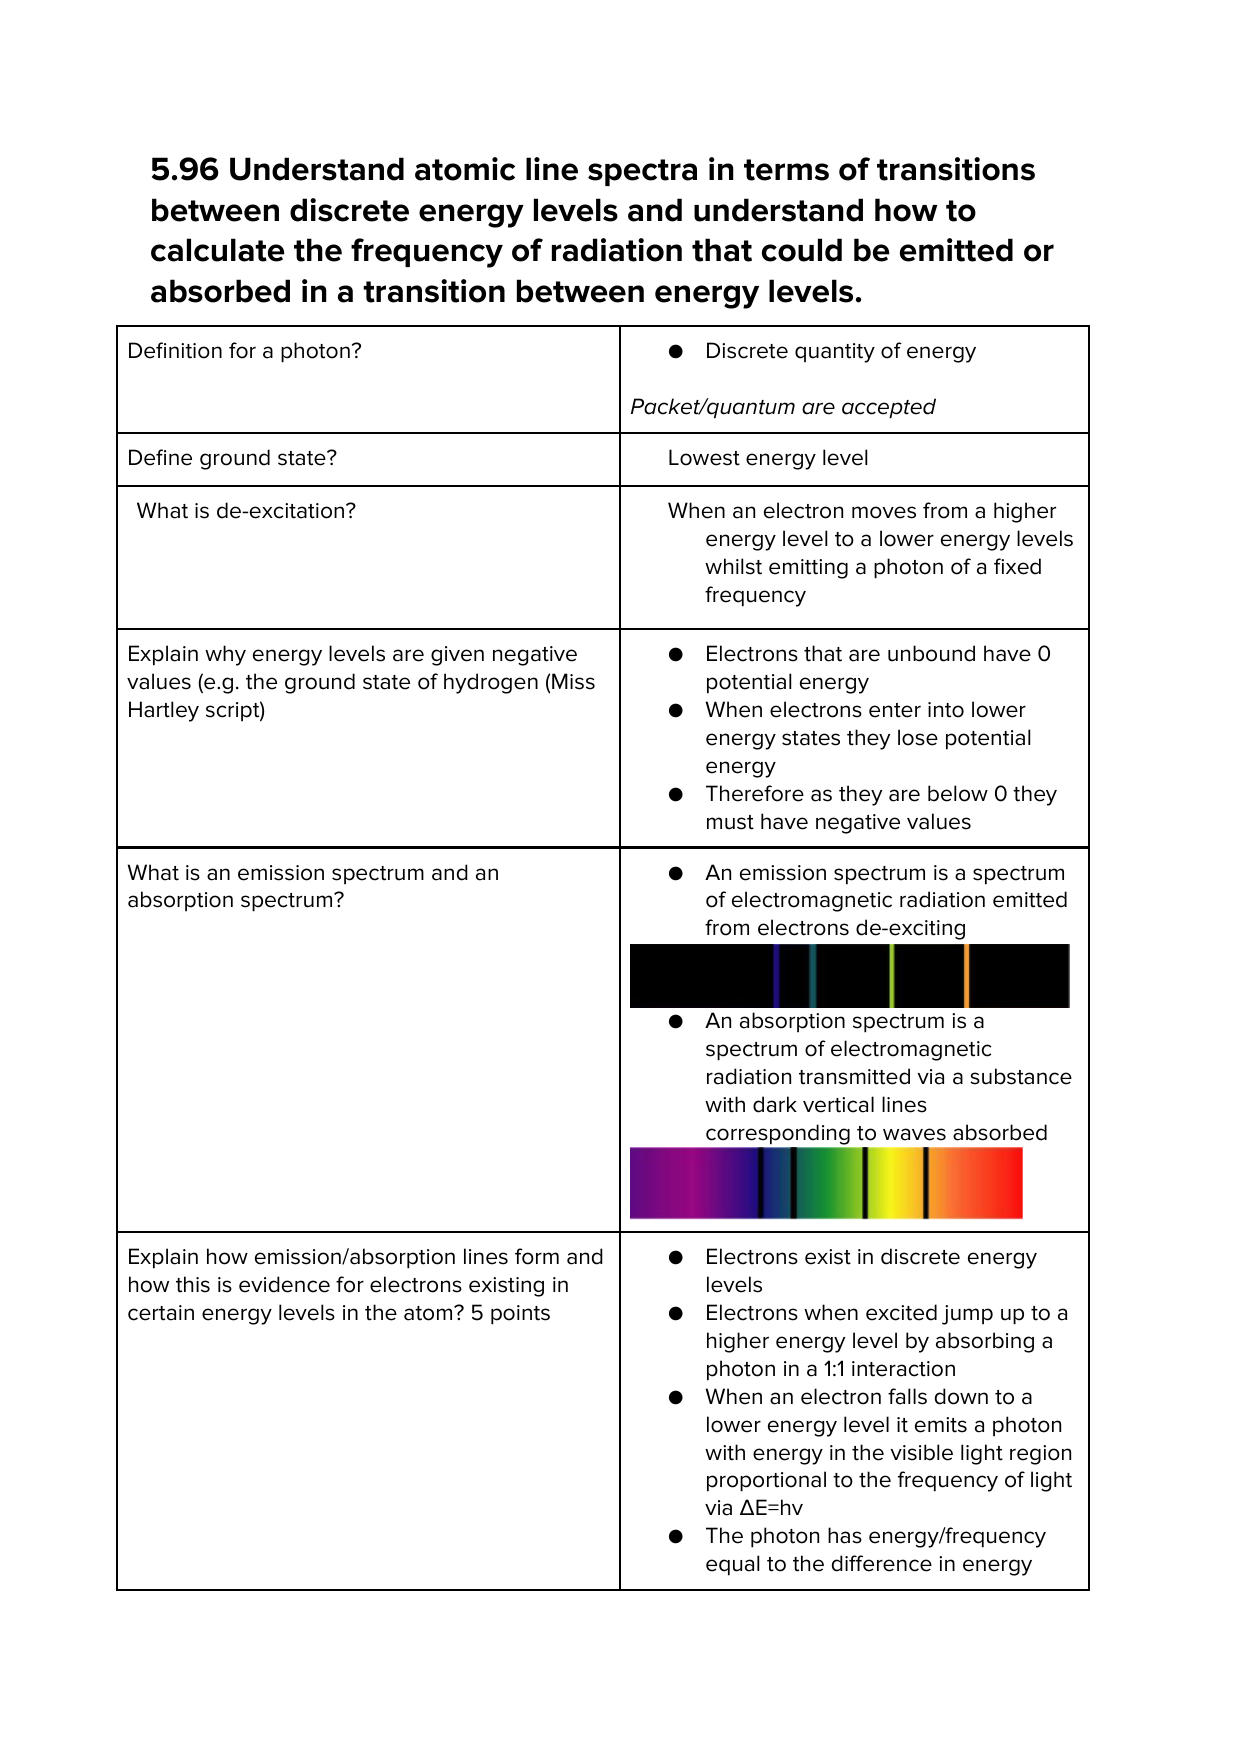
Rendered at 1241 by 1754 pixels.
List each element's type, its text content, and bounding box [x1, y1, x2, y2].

subtitle 5.96 Understand atomic line spectra in terms of transitions between discrete energy levels and understand how to calculate the frequency of radiation that could be emitted or absorbed in a transition between energy levels. [150, 150, 1090, 312]
picture [630, 1147, 1025, 1221]
table_cell What is an emission spectrum and an absorption spectrum? [118, 849, 619, 1231]
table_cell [621, 1233, 1088, 1589]
table_cell Lowest energy level [621, 434, 1088, 485]
table_header Discrete quantity of energy Packet/quantum are accepted [621, 327, 1088, 432]
table_cell When an electron moves from a higher energy level to a lower energy levels whilst emitting a photon of a fixed frequency [621, 487, 1088, 628]
table_cell Electrons that are unbound have 0 potential energy When electrons enter into lower energy states they lose potential energy Therefore as they are below 0 they must have negative values [621, 630, 1088, 846]
table_header Definition for a photon? [118, 327, 619, 432]
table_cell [118, 1233, 619, 1589]
table_cell What is de-excitation? [118, 487, 619, 628]
table_cell Explain why energy levels are given negative values (e.g. the ground state of hydrogen (Miss Hartley script) [118, 630, 619, 846]
table_cell Define ground state? [118, 434, 619, 485]
table_cell An emission spectrum is a spectrum of electromagnetic radiation emitted from electrons de-exciting An absorption spectrum is a spectrum of electromagnetic radiation transmitted via a substance with dark vertical lines corresponding to waves absorbed [621, 849, 1088, 1231]
picture [630, 942, 1070, 1008]
